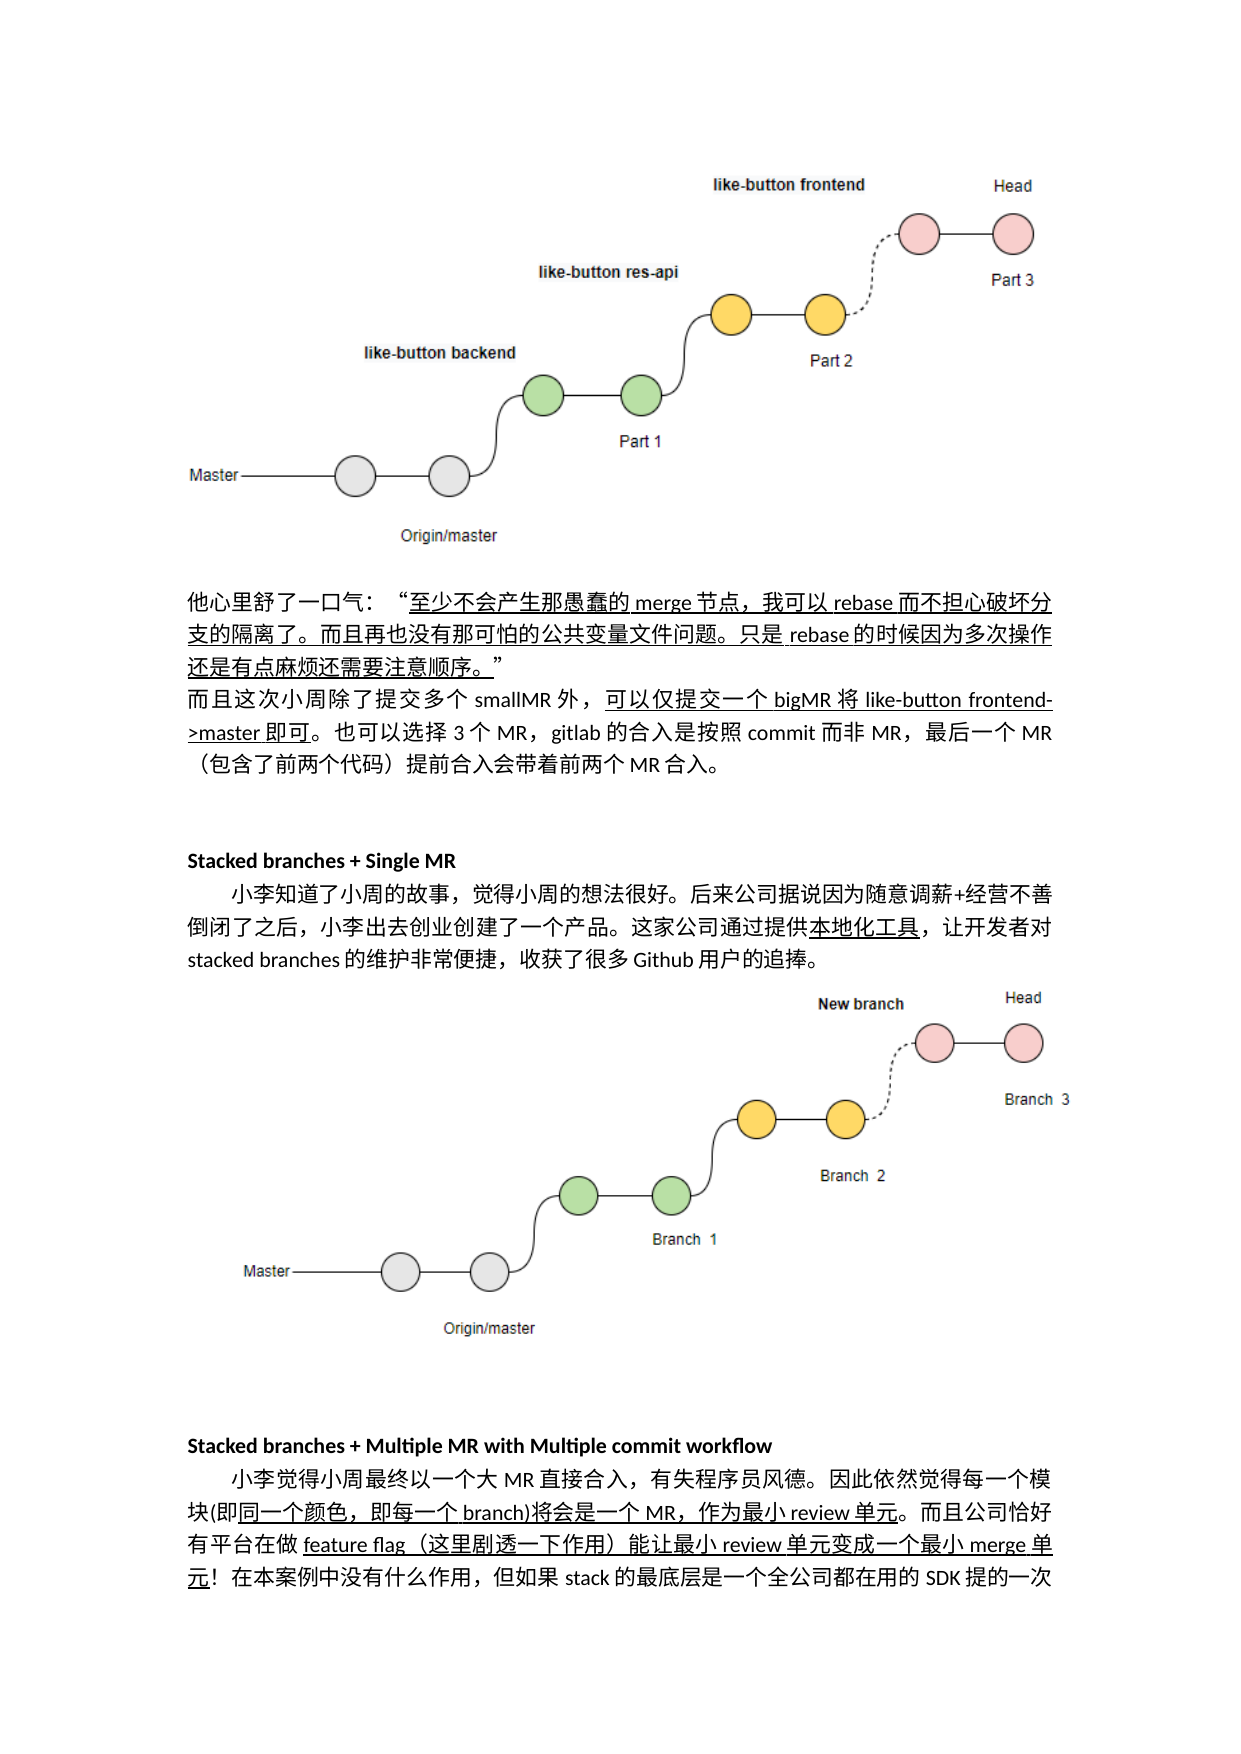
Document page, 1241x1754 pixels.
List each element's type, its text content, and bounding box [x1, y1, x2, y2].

text 他心里舒了一口气：“至少不会产生那愚蠢的merge节点，我可以rebase而不担心破坏分支的隔离了。而且再也没有那可怕的公共变量文件问题。只是rebase的时候因为多次操作还是有点麻烦还需要注意顺序。” [187, 584, 1053, 682]
text Stacked branches + Multiple MR with Multiple commit workflow [187, 1429, 1053, 1462]
text Stacked branches + Single MR [187, 844, 1053, 877]
text 小李知道了小周的故事，觉得小周的想法很好。后来公司据说因为随意调薪+经营不善倒闭了之后，小李出去创业创建了一个产品。这家公司通过提供本地化工具，让开发者对stacked branches的维护非常便捷，收获了很多Github用户的追捧。 [187, 877, 1053, 974]
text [187, 1462, 1053, 1592]
text 而且这次小周除了提交多个smallMR外，可以仅提交一个bigMR将like-button frontend->master即可。也可以选择3个MR，gitlab的合入是按照commit而非MR，最后一个MR（包含了前两个代码）提前合入会带着前两个MR合入。 [187, 682, 1053, 779]
